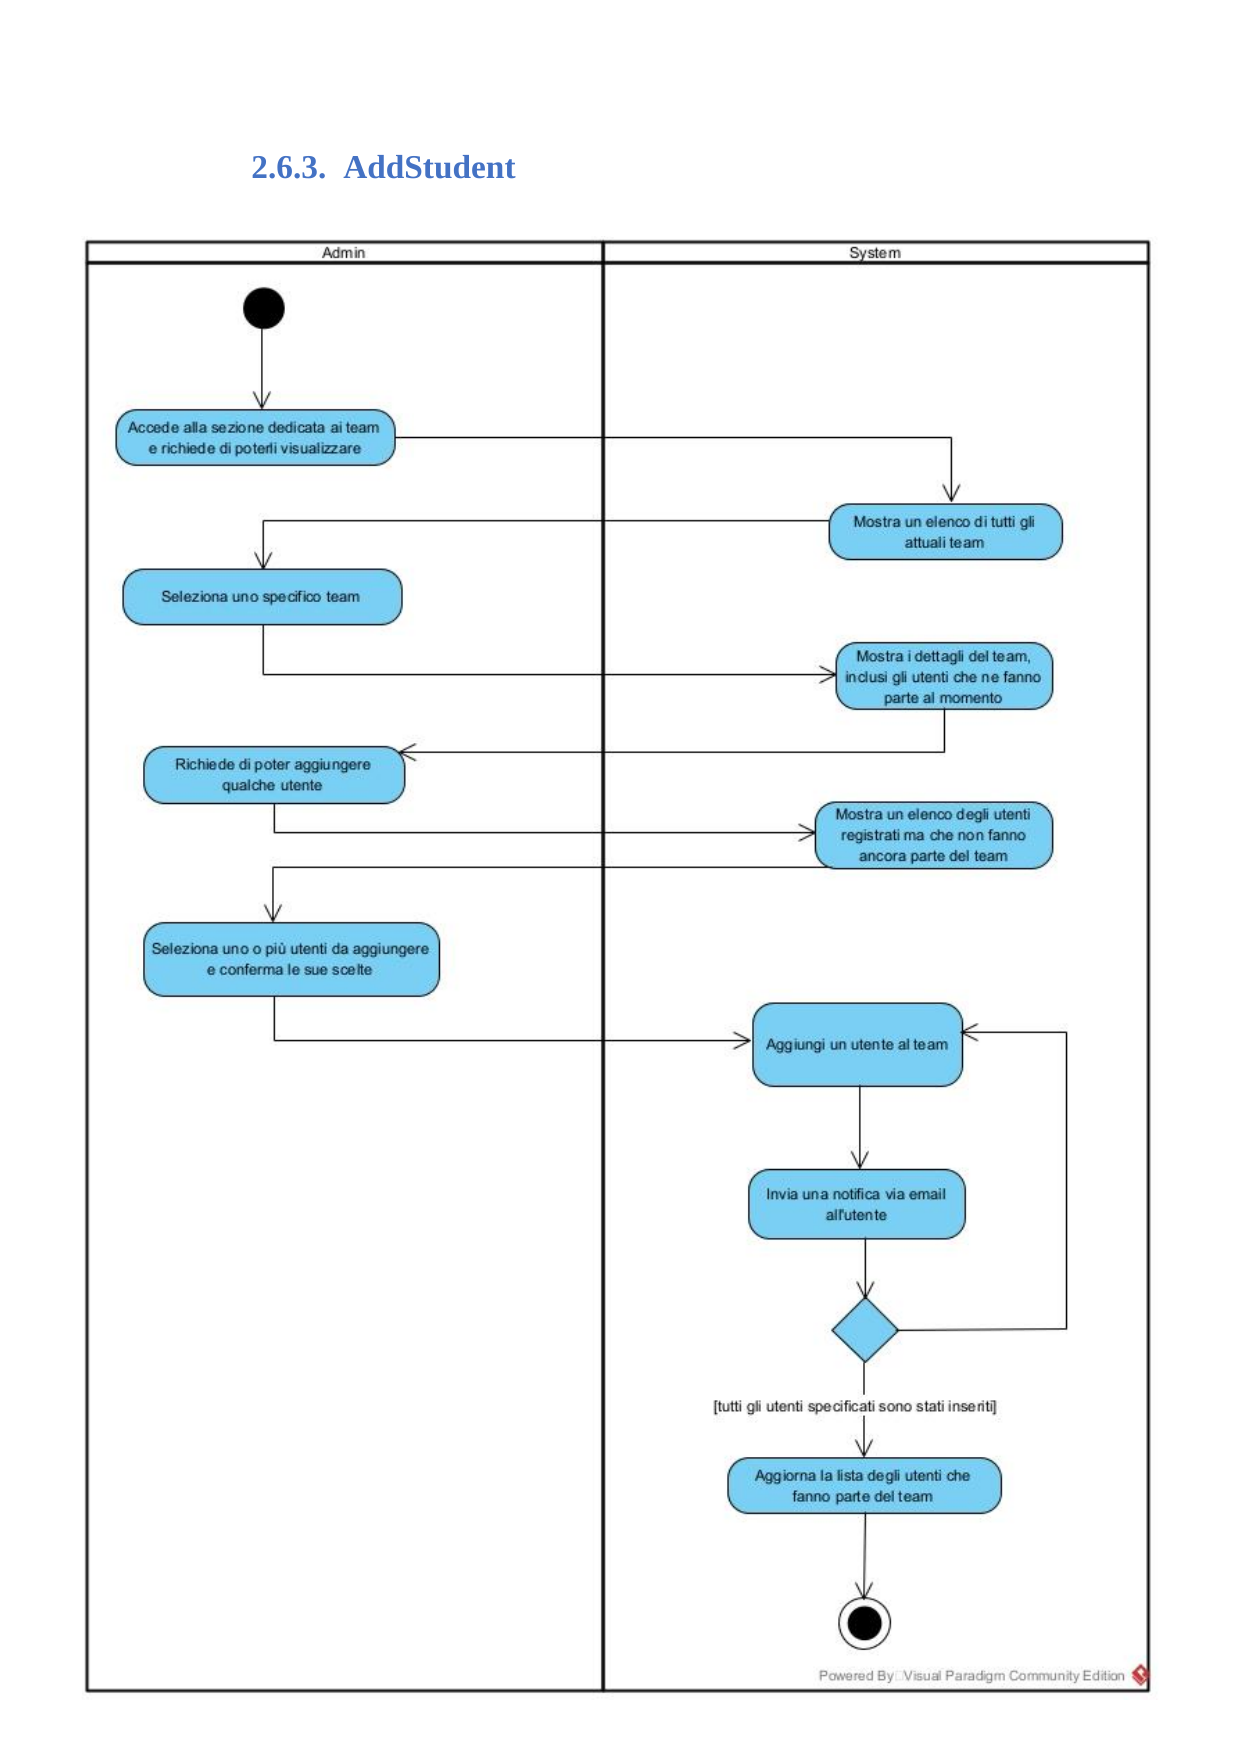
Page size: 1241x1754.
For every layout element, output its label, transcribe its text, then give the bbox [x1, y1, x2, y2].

picture [81, 236, 1159, 1700]
subtitle AddStudent [251, 148, 1122, 186]
